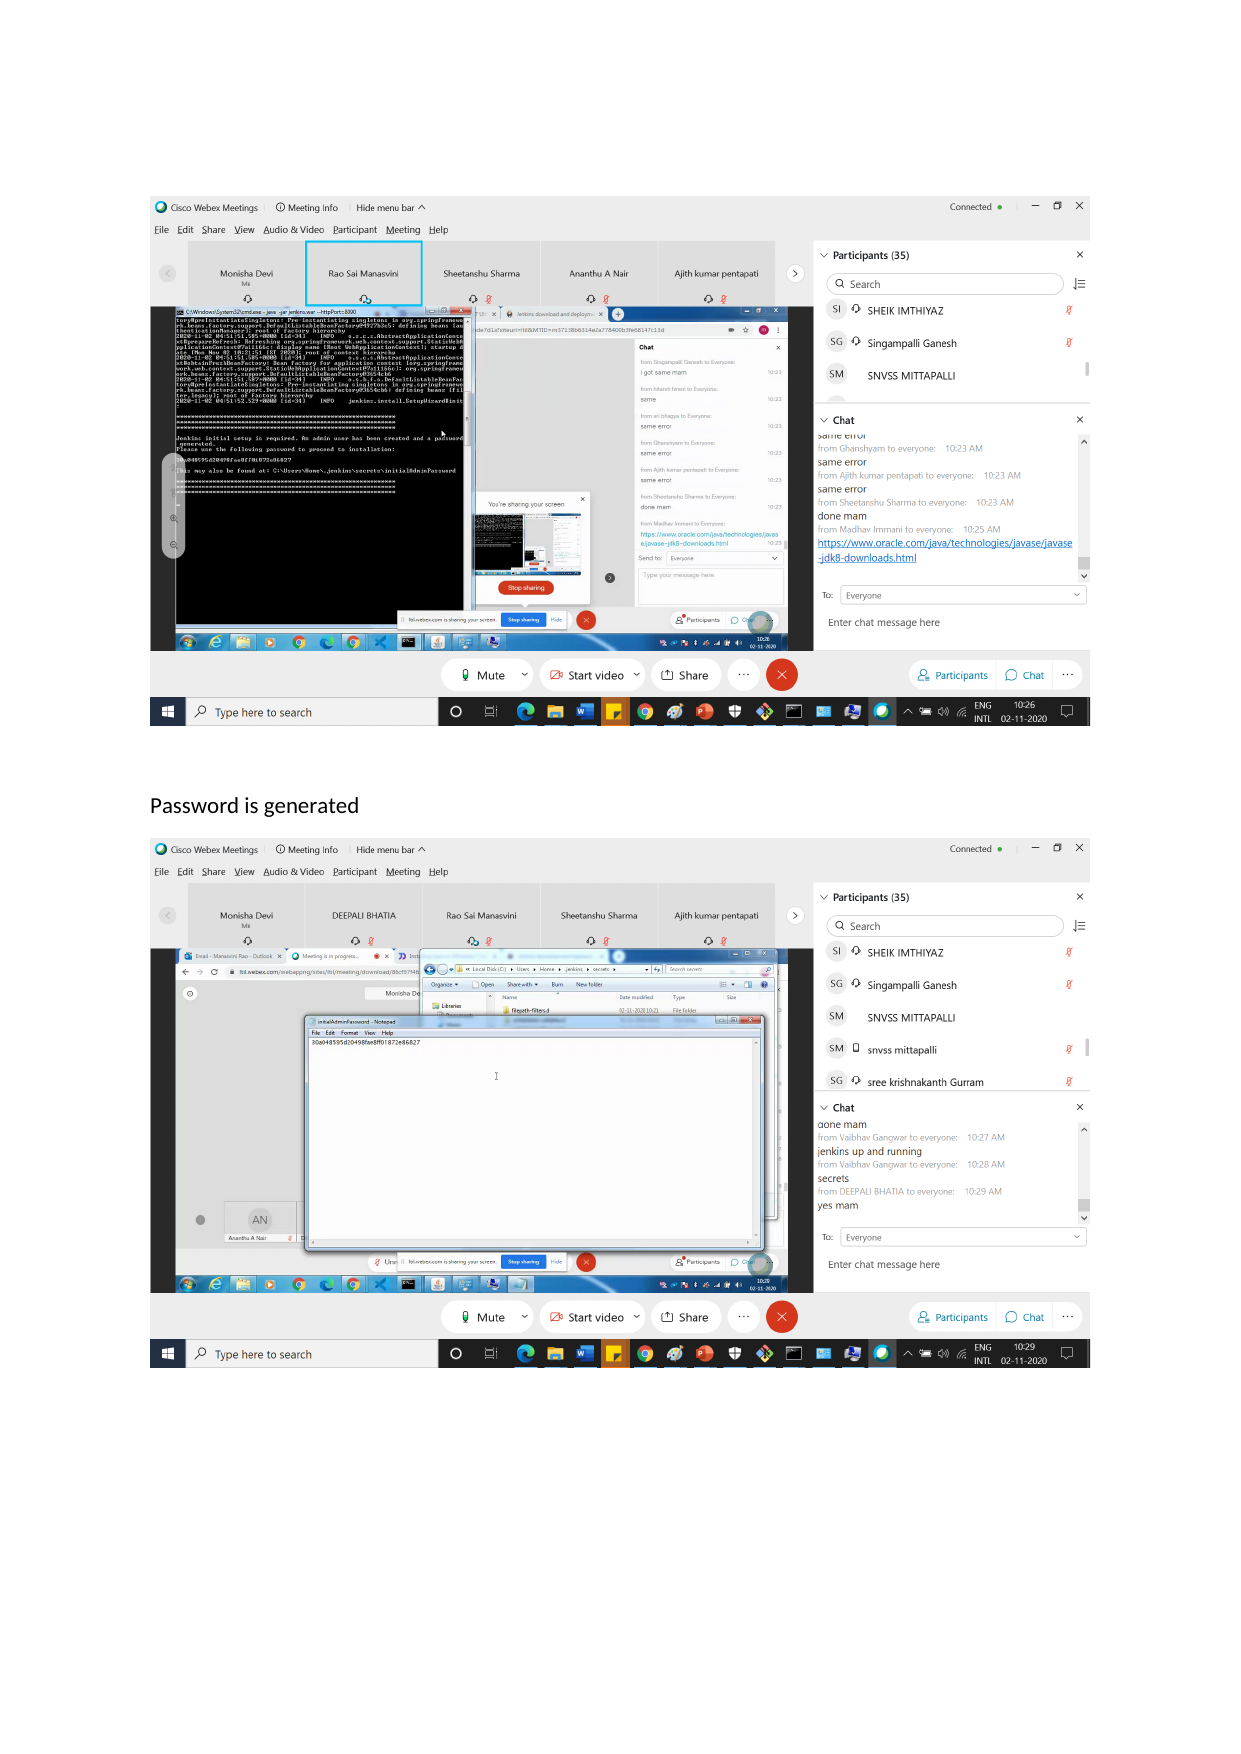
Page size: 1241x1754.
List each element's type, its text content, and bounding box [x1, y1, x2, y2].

text Password is generated [150, 791, 1090, 819]
picture [150, 838, 1091, 1368]
picture [150, 196, 1091, 726]
